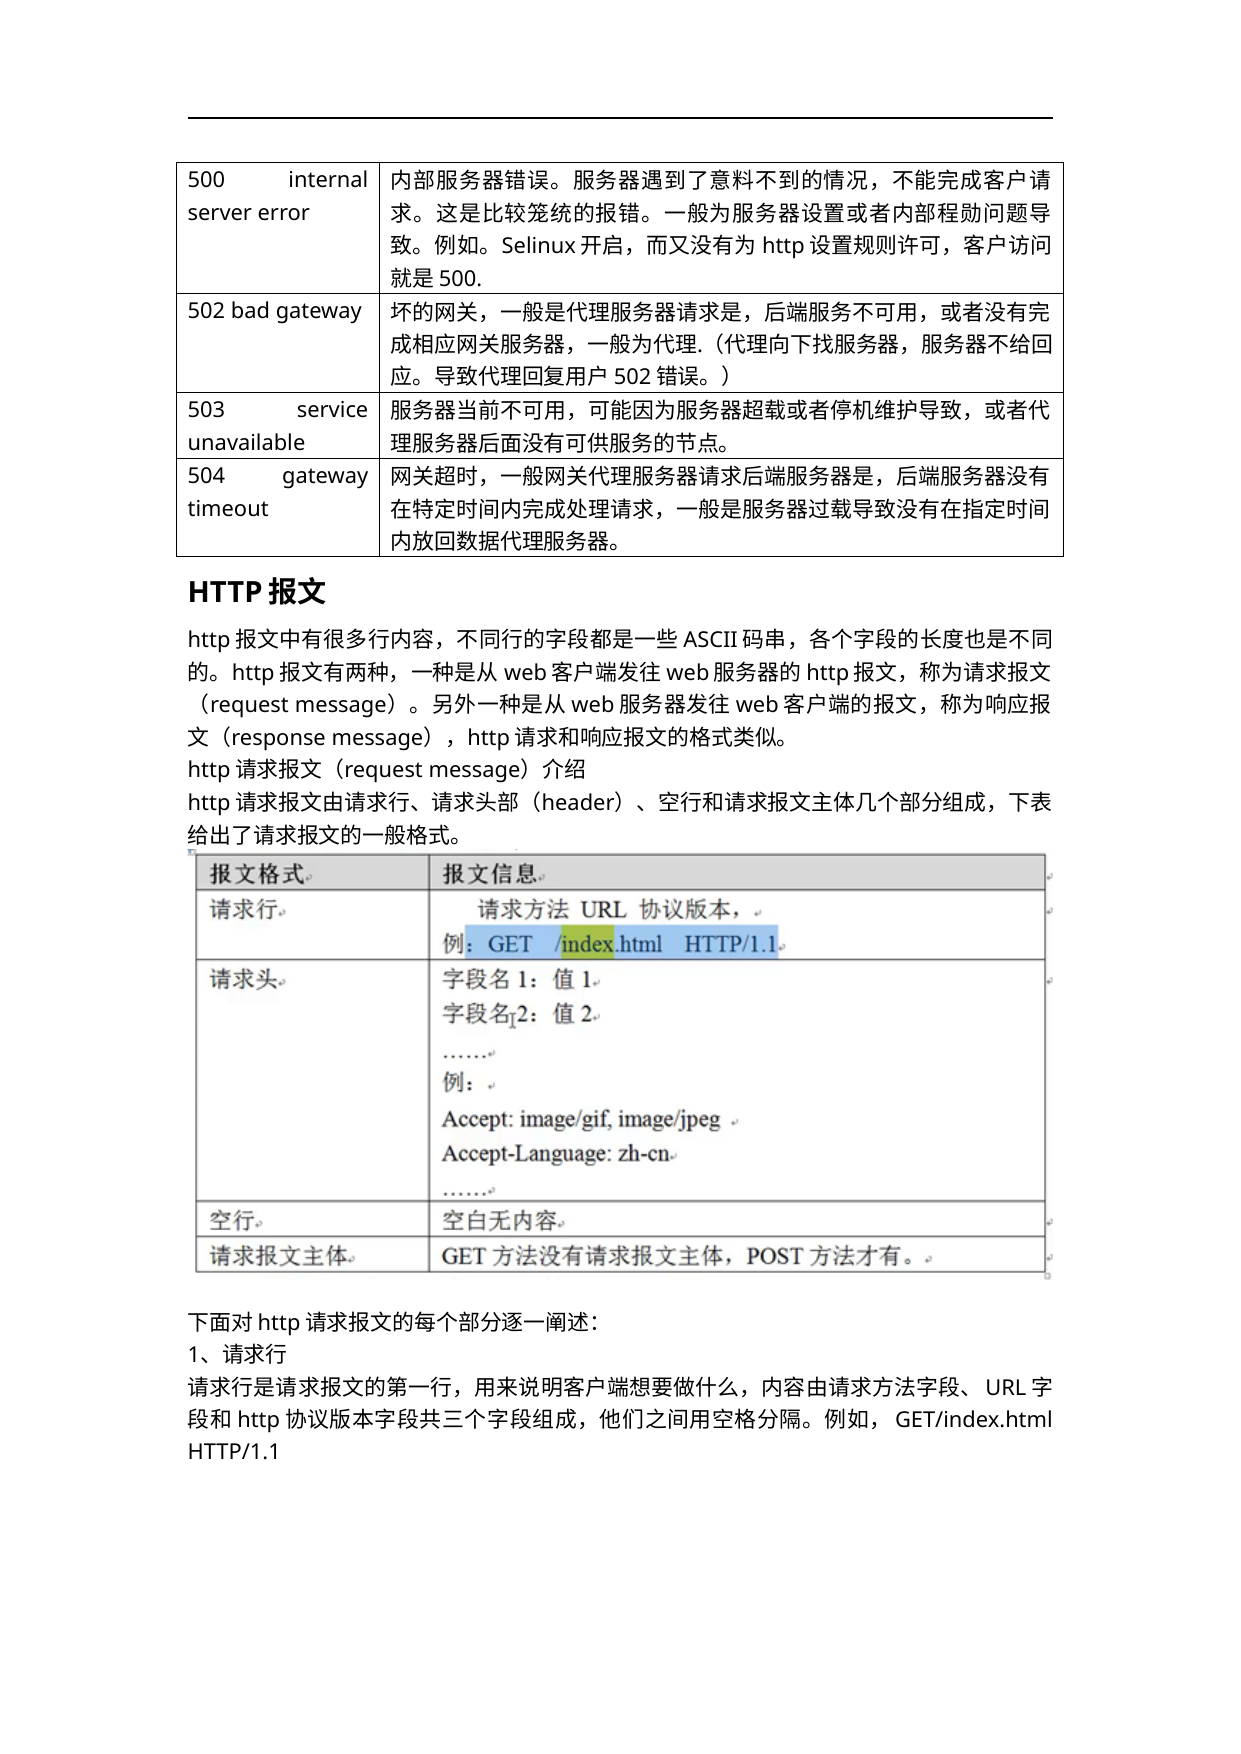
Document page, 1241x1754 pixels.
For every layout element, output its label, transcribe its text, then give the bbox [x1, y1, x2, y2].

text 1、请求行 [187, 1337, 1053, 1370]
table_cell 网关超时，一般网关代理服务器请求后端服务器是，后端服务器没有在特定时间内完成处理请求，一般是服务器过载导致没有在指定时间内放回数据代理服务器。 [380, 459, 1063, 556]
text http请求报文（request message）介绍 [187, 752, 1053, 785]
table_cell 500 internal server error [177, 163, 379, 293]
table_cell 502 bad gateway [177, 294, 379, 392]
text 下面对http请求报文的每个部分逐一阐述： [187, 1305, 1053, 1337]
table_cell 坏的网关，一般是代理服务器请求是，后端服务不可用，或者没有完成相应网关服务器，一般为代理.（代理向下找服务器，服务器不给回应。导致代理回复用户502错误。） [380, 294, 1063, 392]
table_cell 503 service unavailable [177, 393, 379, 458]
picture [187, 849, 1053, 1280]
text HTTP报文 [187, 557, 1053, 622]
table_cell 504 gateway timeout [177, 459, 379, 556]
table_cell 内部服务器错误。服务器遇到了意料不到的情况，不能完成客户请求。这是比较笼统的报错。一般为服务器设置或者内部程勋问题导致。例如。Selinux开启，而又没有为http设置规则许可，客户访问就是500. [380, 163, 1063, 293]
text 请求行是请求报文的第一行，用来说明客户端想要做什么，内容由请求方法字段、URL字段和http协议版本字段共三个字段组成，他们之间用空格分隔。例如，GET/index.html HTTP/1.1 [187, 1370, 1053, 1467]
text http报文中有很多行内容，不同行的字段都是一些ASCII码串，各个字段的长度也是不同的。http报文有两种，一种是从web客户端发往web服务器的http报文，称为请求报文（request message）。另外一种是从web服务器发往web客户端的报文，称为响应报文（response message），http请求和响应报文的格式类似。 [187, 622, 1053, 752]
text http请求报文由请求行、请求头部（header）、空行和请求报文主体几个部分组成，下表给出了请求报文的一般格式。 [187, 785, 1053, 849]
table_cell 服务器当前不可用，可能因为服务器超载或者停机维护导致，或者代理服务器后面没有可供服务的节点。 [380, 393, 1063, 458]
